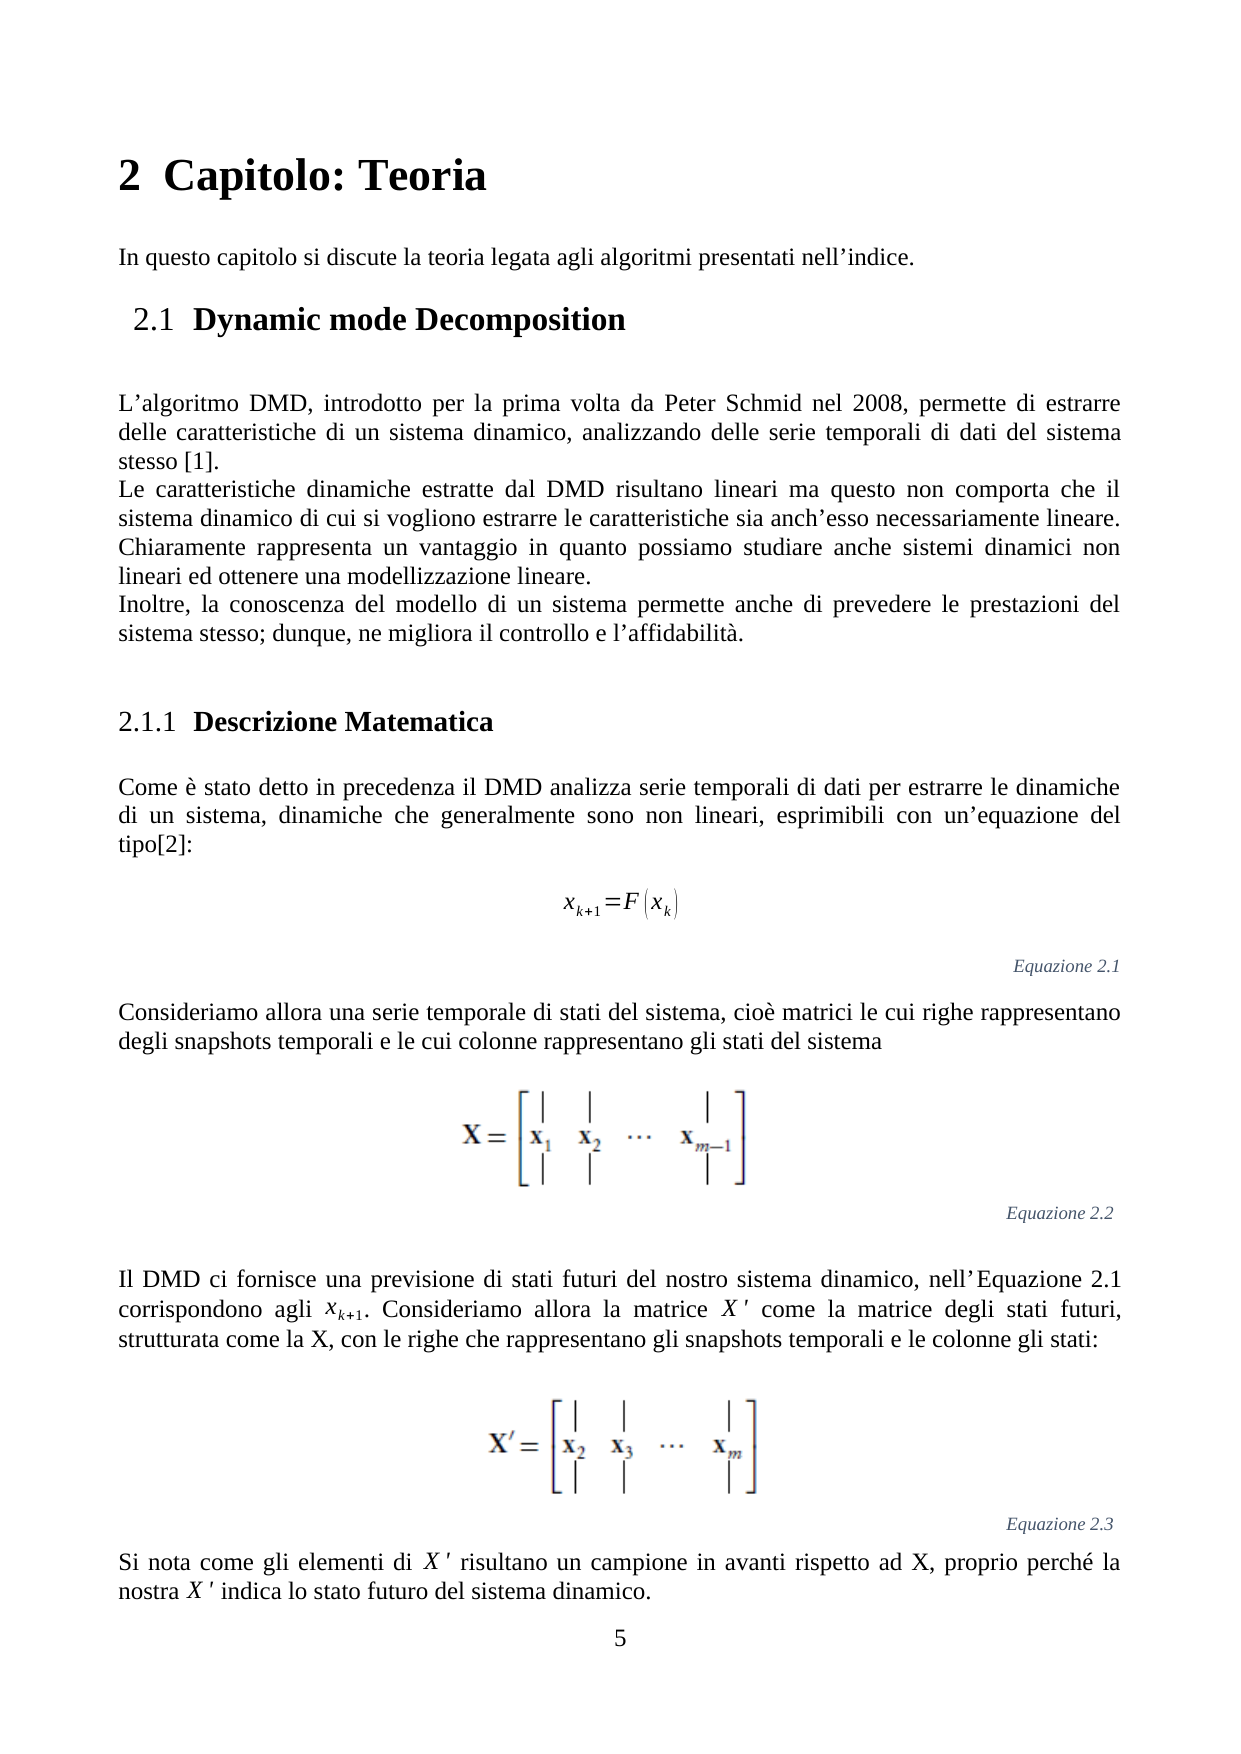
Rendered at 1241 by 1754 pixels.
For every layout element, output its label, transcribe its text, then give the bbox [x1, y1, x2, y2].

text Equazione 2.1 [118, 955, 1122, 976]
text In questo capitolo si discute la teoria legata agli algoritmi presentati nell’indice. [118, 242, 1122, 270]
text Si nota come gli elementi di risultano un campione in avanti rispetto ad X, proprio perché la nostra indica lo stato futuro del sistema dinamico. [118, 1365, 1122, 1605]
subtitle Dynamic mode Decomposition [133, 299, 1122, 337]
text Consideriamo allora una serie temporale di stati del sistema, cioè matrici le cui righe rappresentano degli snapshots temporali e le cui colonne rappresentano gli stati del sistema [118, 997, 1122, 1055]
text Il DMD ci fornisce una previsione di stati futuri del nostro sistema dinamico, nell’Equazione 2.1 corrispondono agli . Consideriamo allora la matrice come la matrice degli stati futuri, strutturata come la X, con le righe che rappresentano gli snapshots temporali e le colonne gli stati: [118, 1264, 1122, 1353]
picture [453, 1082, 754, 1193]
subtitle Capitolo: Teoria [118, 148, 1122, 200]
text L’algoritmo DMD, introdotto per la prima volta da Peter Schmid nel 2008, permette di estrarre delle caratteristiche di un sistema dinamico, analizzando delle serie temporali di dati del sistema stesso [1]. [118, 388, 1122, 474]
text Come è stato detto in precedenza il DMD analizza serie temporali di dati per estrarre le dinamiche di un sistema, dinamiche che generalmente sono non lineari, esprimibili con un’equazione del tipo[2]: [118, 772, 1122, 858]
subtitle Descrizione Matematica [118, 704, 1122, 738]
picture [484, 1391, 763, 1505]
text Inoltre, la conoscenza del modello di un sistema permette anche di prevedere le prestazioni del sistema stesso; dunque, ne migliora il controllo e l’affidabilità. [118, 589, 1122, 647]
text Le caratteristiche dinamiche estratte dal DMD risultano lineari ma questo non comporta che il sistema dinamico di cui si vogliono estrarre le caratteristiche sia anch’esso necessariamente lineare. Chiaramente rappresenta un vantaggio in quanto possiamo studiare anche sistemi dinamici non lineari ed ottenere una modellizzazione lineare. [118, 474, 1122, 589]
